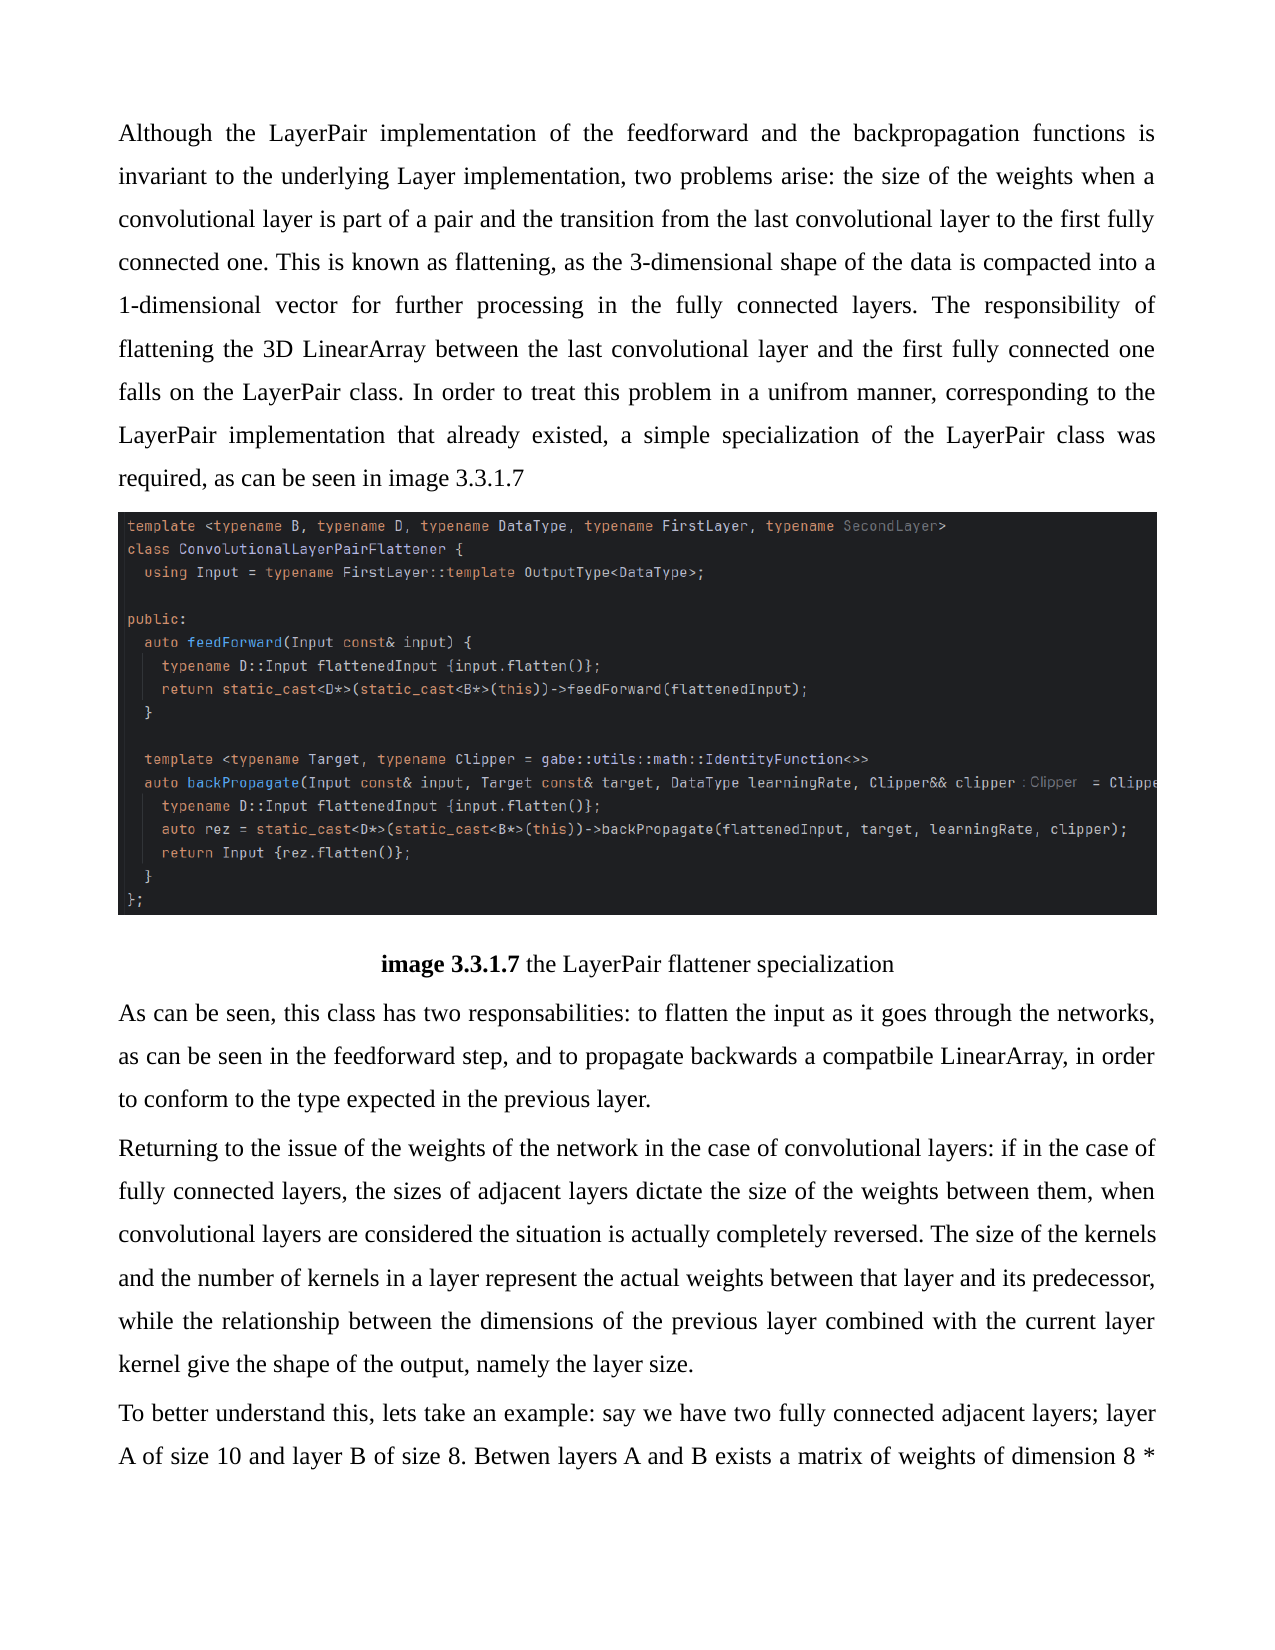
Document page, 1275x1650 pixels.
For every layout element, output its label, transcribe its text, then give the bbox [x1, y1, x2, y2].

text Returning to the issue of the weights of the network in the case of convolutional layers: if in the case of fully connected layers, the sizes of adjacent layers dictate the size of the weights between them, when convolutional layers are considered the situation is actually completely reversed. The size of the kernels and the number of kernels in a layer represent the actual weights between that layer and its predecessor, while the relationship between the dimensions of the previous layer combined with the current layer kernel give the shape of the output, namely the layer size. [118, 1133, 1157, 1378]
picture [118, 512, 1157, 915]
text image 3.3.1.7 the LayerPair flattener specialization [118, 915, 1157, 978]
text As can be seen, this class has two responsabilities: to flatten the input as it goes through the networks, as can be seen in the feedforward step, and to propagate backwards a compatbile LinearArray, in order to conform to the type expected in the previous layer. [118, 998, 1157, 1113]
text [118, 1398, 1157, 1470]
text Although the LayerPair implementation of the feedforward and the backpropagation functions is invariant to the underlying Layer implementation, two problems arise: the size of the weights when a convolutional layer is part of a pair and the transition from the last convolutional layer to the first fully connected one. This is known as flattening, as the 3-dimensional shape of the data is compacted into a 1-dimensional vector for further processing in the fully connected layers. The responsibility of flattening the 3D LinearArray between the last convolutional layer and the first fully connected one falls on the LayerPair class. In order to treat this problem in a unifrom manner, corresponding to the LayerPair implementation that already existed, a simple specialization of the LayerPair class was required, as can be seen in image 3.3.1.7 [118, 118, 1157, 492]
